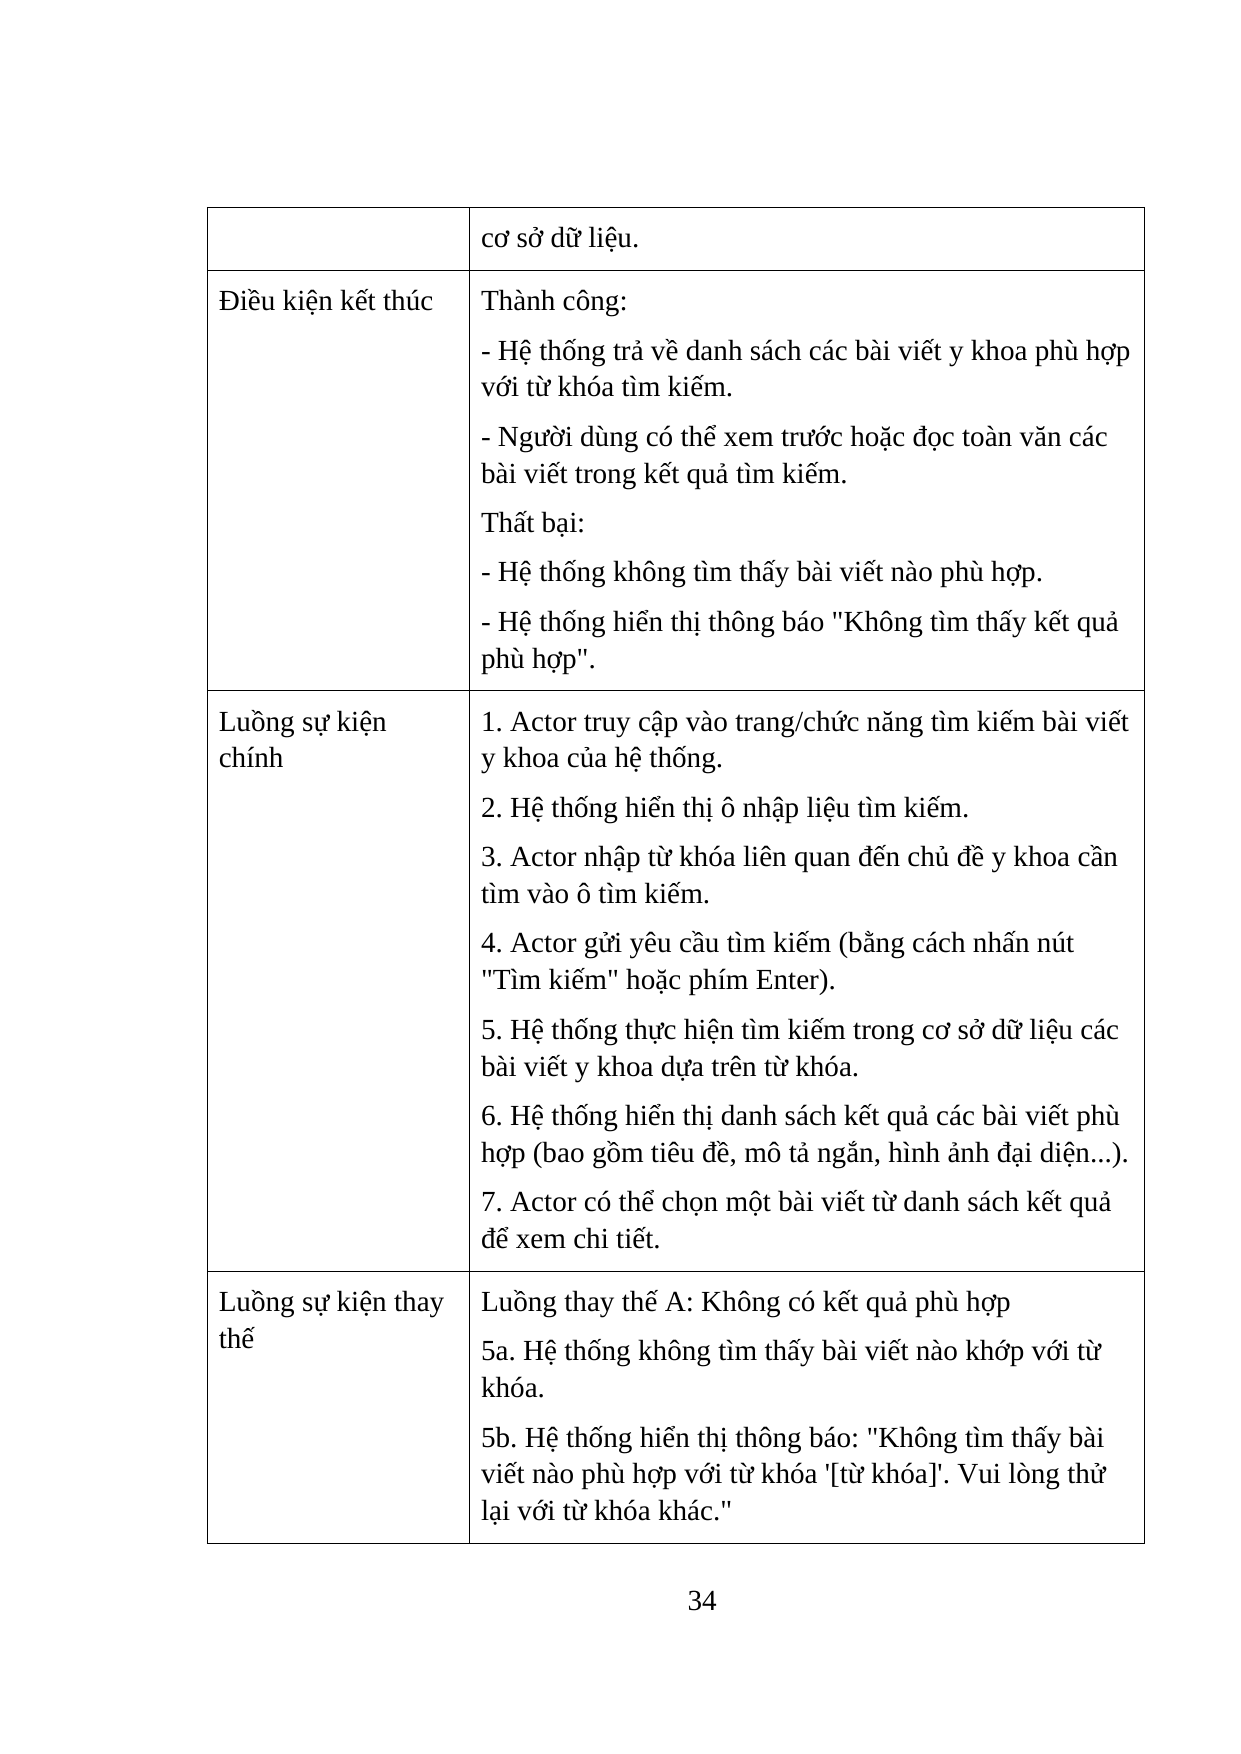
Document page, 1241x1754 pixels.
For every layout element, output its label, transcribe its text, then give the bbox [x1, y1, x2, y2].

table_cell Điều kiện kết thúc [208, 271, 469, 690]
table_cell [470, 1272, 1144, 1543]
table_cell Thành công: - Hệ thống trả về danh sách các bài viết y khoa phù hợp với từ khóa tìm kiếm. - Người dùng có thể xem trước hoặc đọc toàn văn các bài viết trong kết quả tìm kiếm. Thất bại: - Hệ thống không tìm thấy bài viết nào phù hợp. - Hệ thống hiển thị thông báo "Không tìm thấy kết quả phù hợp". [470, 271, 1144, 690]
table_cell 1. Actor truy cập vào trang/chức năng tìm kiếm bài viết y khoa của hệ thống. 2. Hệ thống hiển thị ô nhập liệu tìm kiếm. 3. Actor nhập từ khóa liên quan đến chủ đề y khoa cần tìm vào ô tìm kiếm. 4. Actor gửi yêu cầu tìm kiếm (bằng cách nhấn nút "Tìm kiếm" hoặc phím Enter). 5. Hệ thống thực hiện tìm kiếm trong cơ sở dữ liệu các bài viết y khoa dựa trên từ khóa. 6. Hệ thống hiển thị danh sách kết quả các bài viết phù hợp (bao gồm tiêu đề, mô tả ngắn, hình ảnh đại diện...). 7. Actor có thể chọn một bài viết từ danh sách kết quả để xem chi tiết. [470, 691, 1144, 1271]
table_cell Luồng sự kiện chính [208, 691, 469, 1271]
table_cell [208, 1272, 469, 1543]
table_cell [470, 208, 1144, 270]
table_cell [208, 208, 469, 270]
